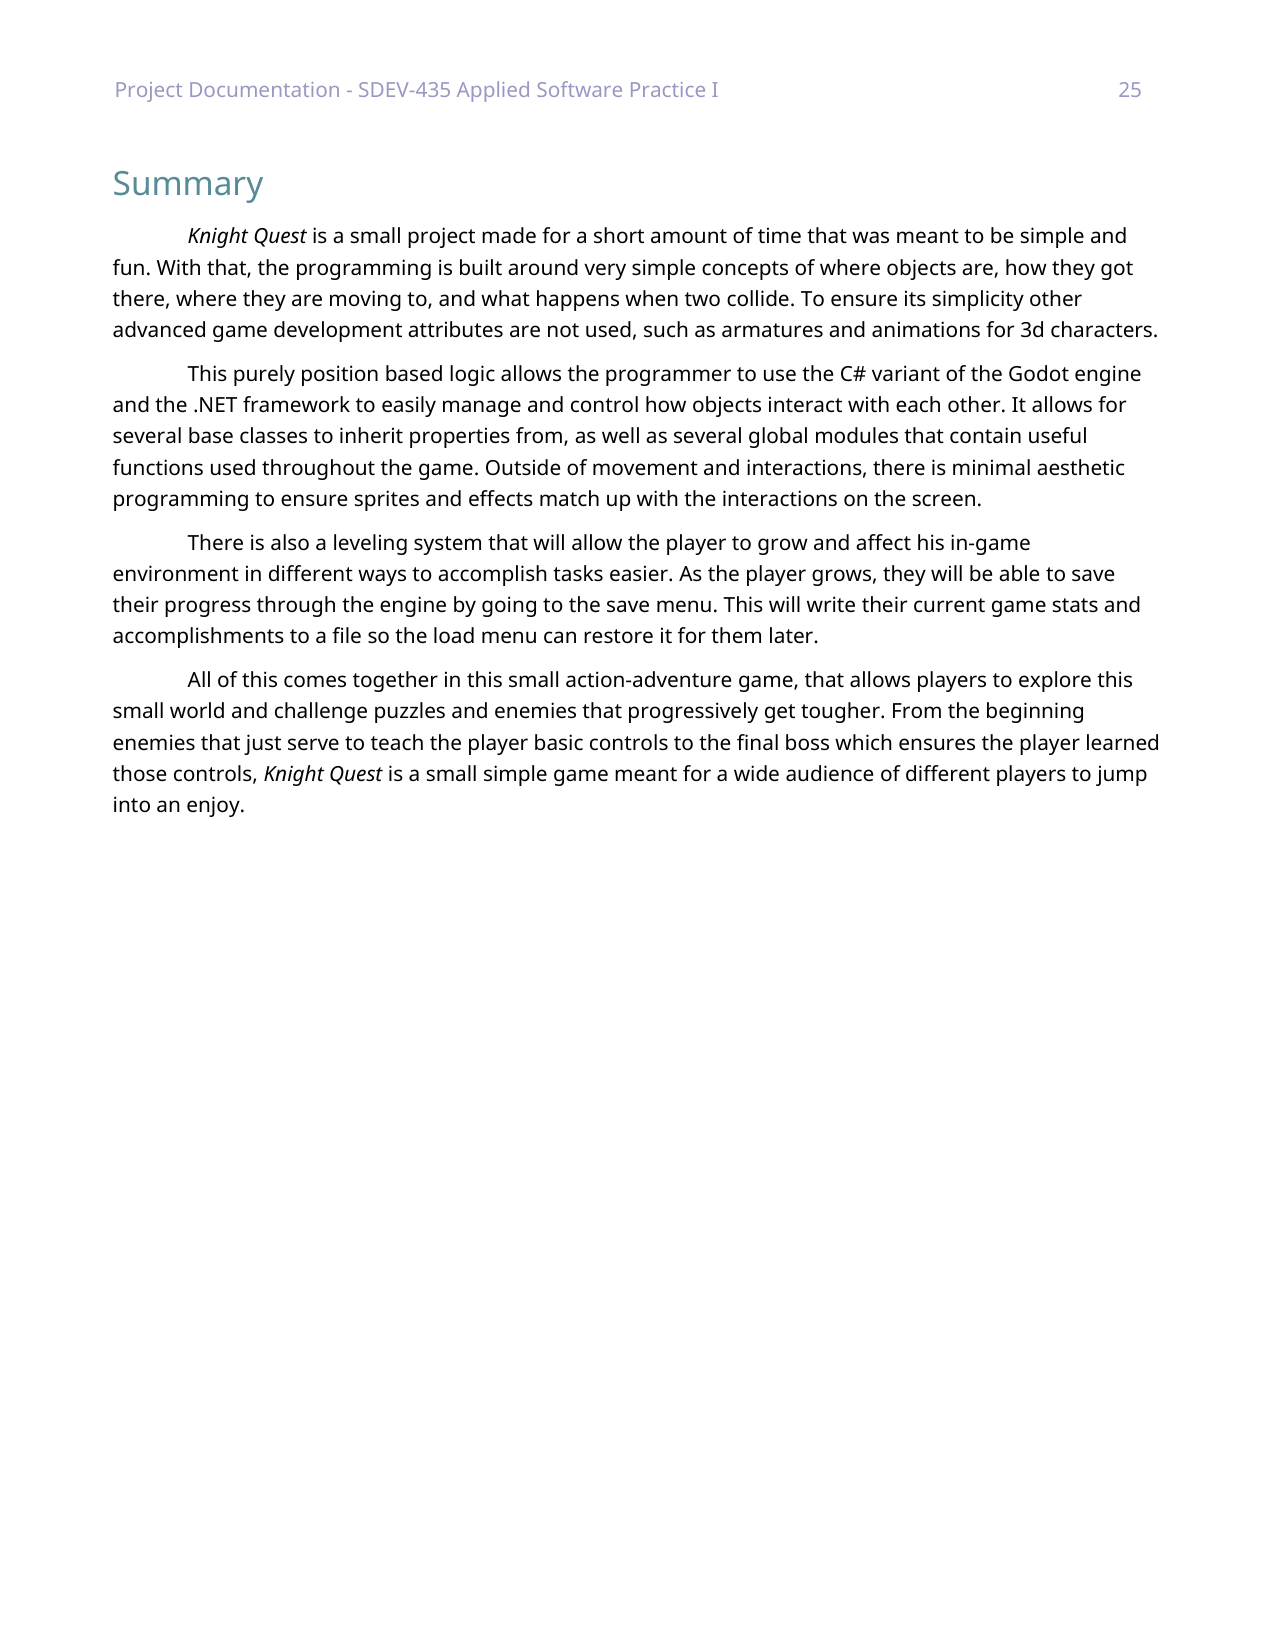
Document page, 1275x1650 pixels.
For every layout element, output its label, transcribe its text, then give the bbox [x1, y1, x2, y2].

text All of this comes together in this small action-adventure game, that allows players to explore this small world and challenge puzzles and enemies that progressively get tougher. From the beginning enemies that just serve to teach the player basic controls to the final boss which ensures the player learned those controls, Knight Quest is a small simple game meant for a wide audience of different players to jump into an enjoy. [112, 665, 1162, 819]
text Knight Quest is a small project made for a short amount of time that was meant to be simple and fun. With that, the programming is built around very simple concepts of where objects are, how they got there, where they are moving to, and what happens when two collide. To ensure its simplicity other advanced game development attributes are not used, such as armatures and animations for 3d characters. [112, 222, 1162, 344]
text This purely position based logic allows the programmer to use the C# variant of the Godot engine and the .NET framework to easily manage and control how objects interact with each other. It allows for several base classes to inherit properties from, as well as several global modules that contain useful functions used throughout the game. Outside of movement and interactions, there is minimal aesthetic programming to ensure sprites and effects match up with the interactions on the screen. [112, 359, 1162, 513]
text There is also a leveling system that will allow the player to grow and affect his in-game environment in different ways to accomplish tasks easier. As the player grows, they will be able to save their progress through the engine by going to the save menu. This will write their current game stats and accomplishments to a file so the load menu can restore it for them later. [112, 528, 1162, 650]
text Summary [112, 159, 1162, 205]
